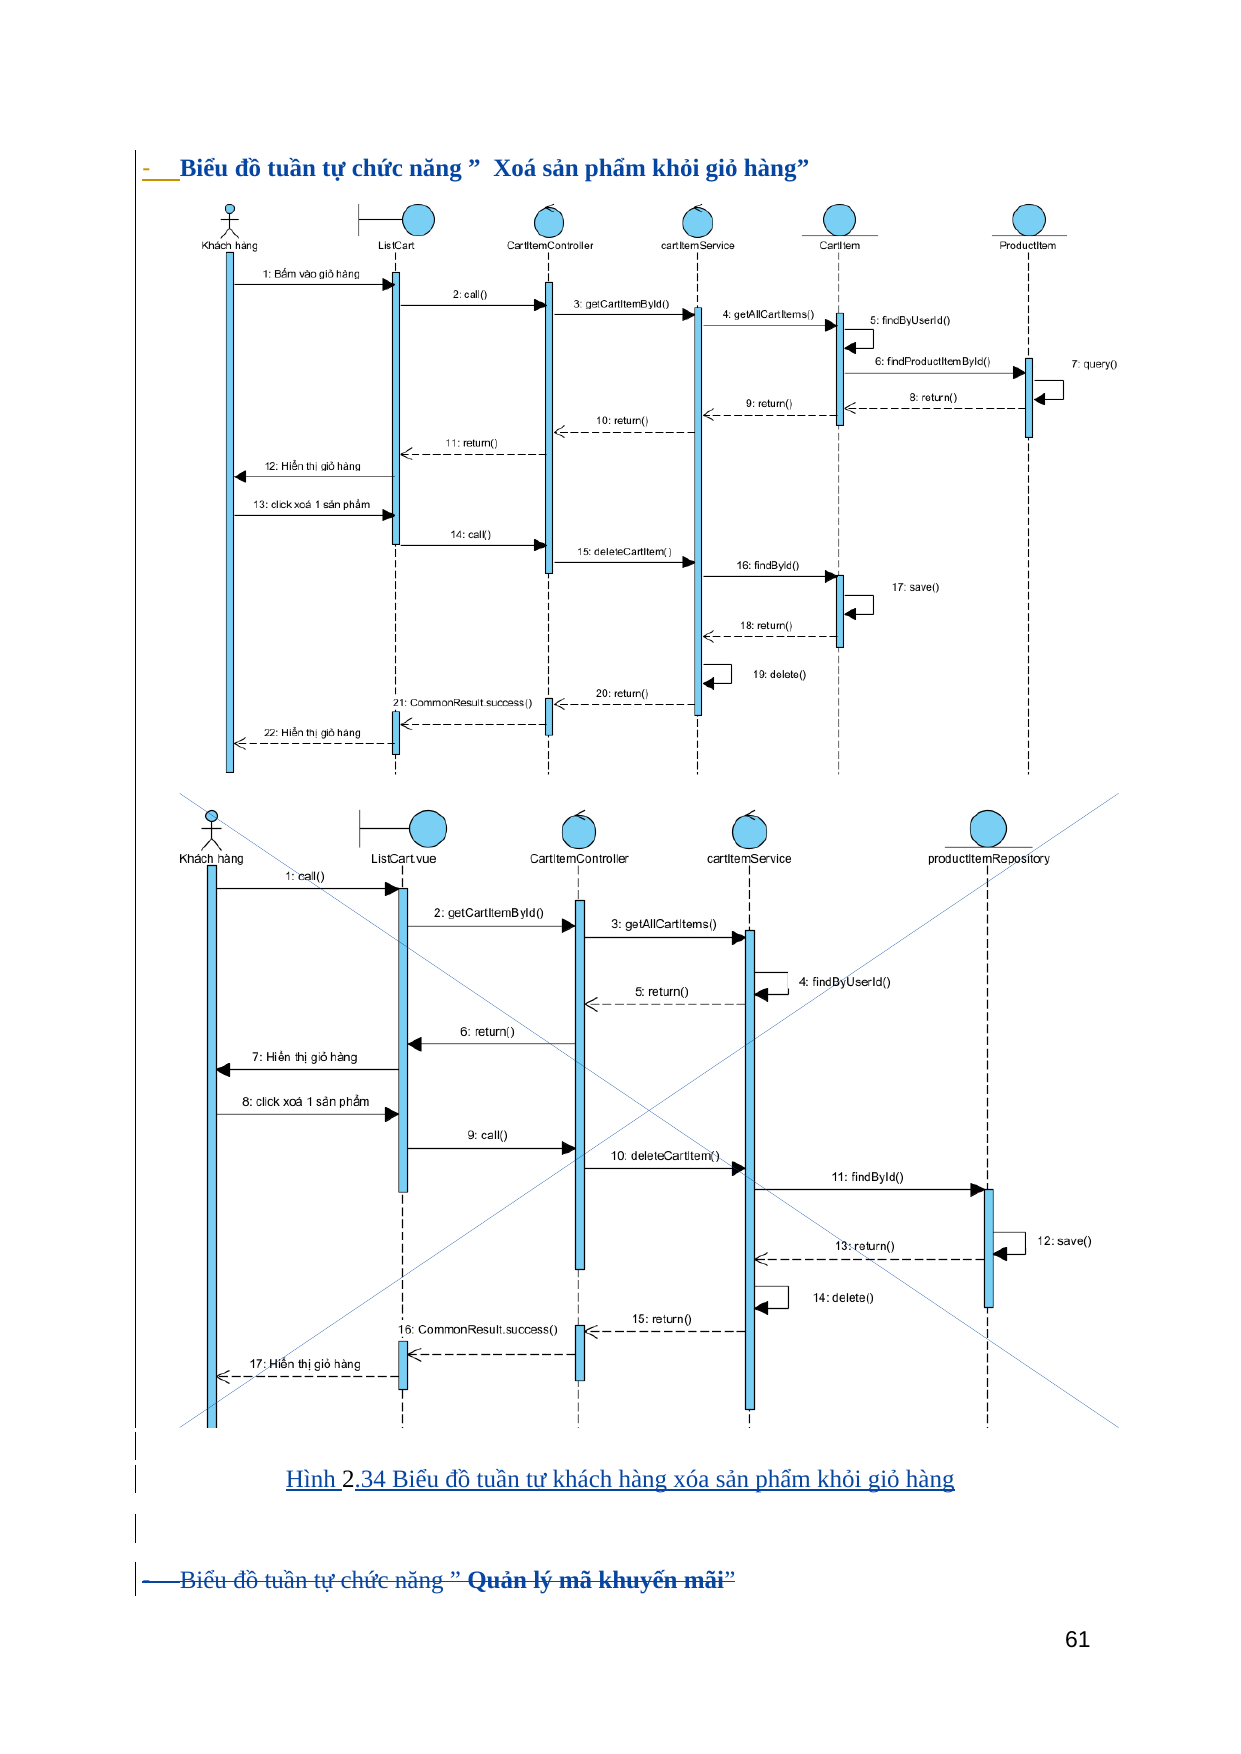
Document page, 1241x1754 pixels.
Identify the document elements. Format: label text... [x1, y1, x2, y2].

picture [651, 794, 1119, 1427]
picture [179, 187, 1121, 790]
picture [179, 794, 648, 1427]
list 2 [150, 1464, 1090, 1493]
picture [181, 793, 1117, 1109]
picture [181, 1112, 1117, 1428]
